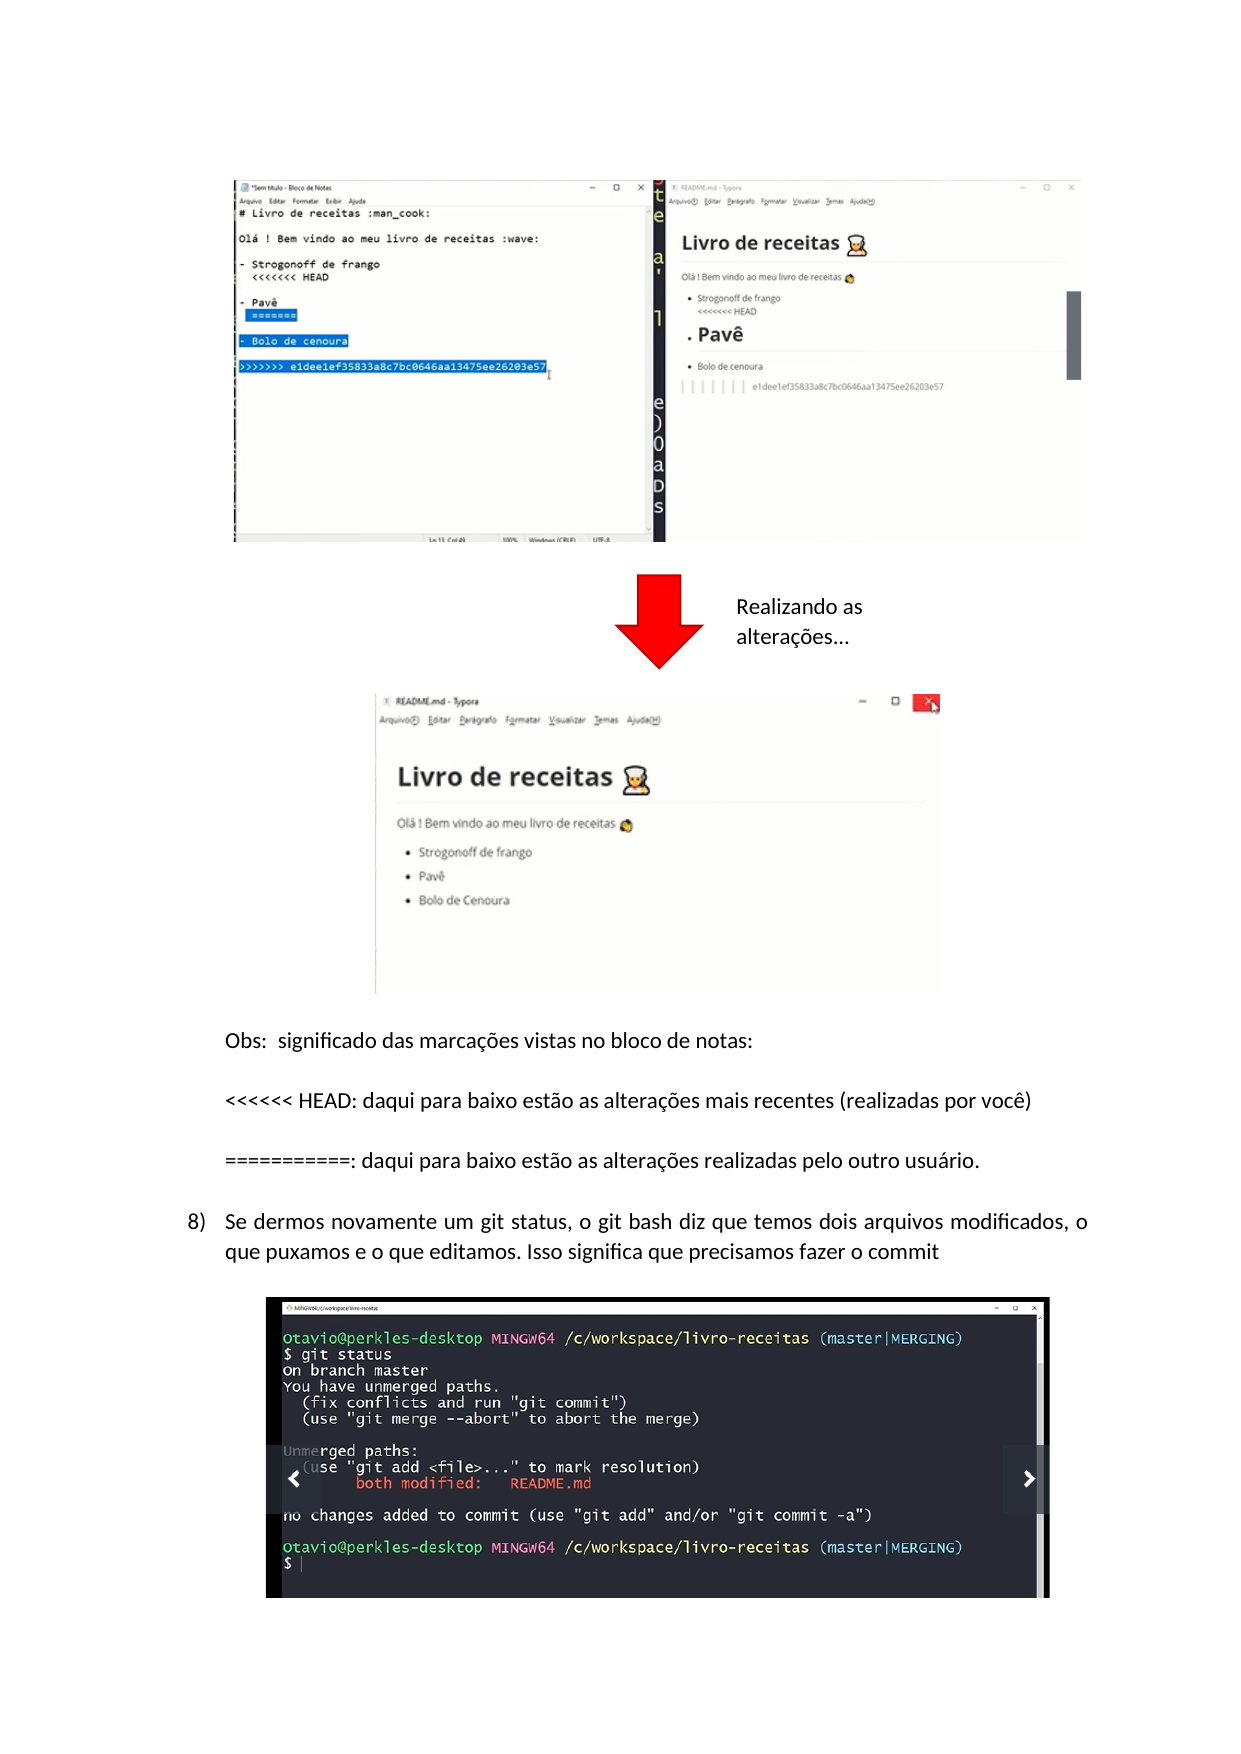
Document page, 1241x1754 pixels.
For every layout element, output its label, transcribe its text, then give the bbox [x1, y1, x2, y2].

picture [375, 694, 940, 994]
list ===========: daqui para baixo estão as alterações realizadas pelo outro usuário. [225, 1147, 1090, 1175]
list Se dermos novamente um git status, o git bash diz que temos dois arquivos modificados, o que puxamos e o que editamos. Isso significa que precisamos fazer o commit [187, 1207, 1090, 1265]
list Obs: significado das marcações vistas no bloco de notas: [225, 1026, 1090, 1054]
picture [265, 1297, 1050, 1598]
list <<<<<< HEAD: daqui para baixo estão as alterações mais recentes (realizadas por você) [225, 1086, 1090, 1114]
picture [233, 180, 1082, 542]
